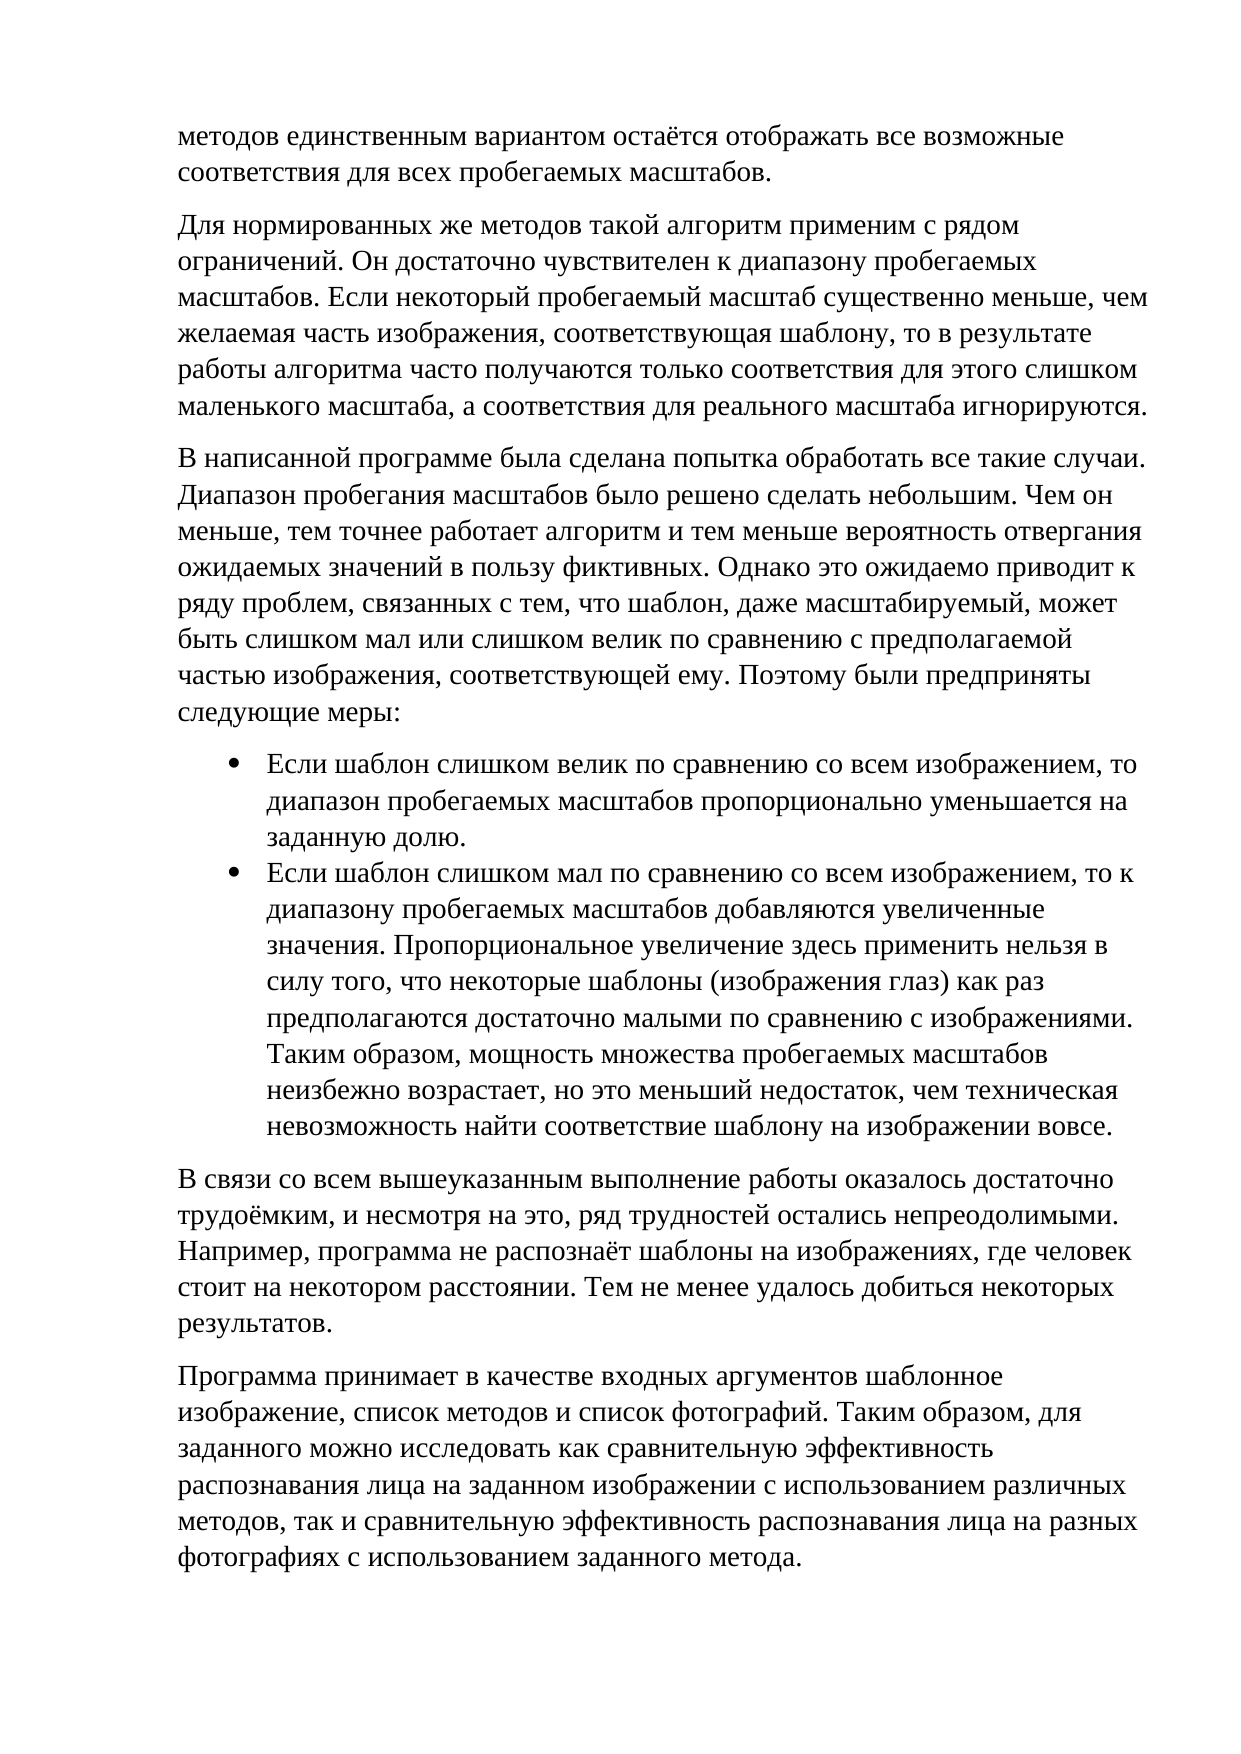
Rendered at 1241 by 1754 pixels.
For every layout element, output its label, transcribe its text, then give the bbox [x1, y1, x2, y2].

text Для нормированных же методов такой алгоритм применим с рядом ограничений. Он достаточно чувствителен к диапазону пробегаемых масштабов. Если некоторый пробегаемый масштаб существенно меньше, чем желаемая часть изображения, соответствующая шаблону, то в результате работы алгоритма часто получаются только соответствия для этого слишком маленького масштаба, а соответствия для реального масштаба игнорируются. [177, 207, 1152, 421]
list Если шаблон слишком мал по сравнению со всем изображением, то к диапазону пробегаемых масштабов добавляются увеличенные значения. Пропорциональное увеличение здесь применить нельзя в силу того, что некоторые шаблоны (изображения глаз) как раз предполагаются достаточно малыми по сравнению с изображениями. Таким образом, мощность множества пробегаемых масштабов неизбежно возрастает, но это меньший недостаток, чем техническая невозможность найти соответствие шаблону на изображении вовсе. [229, 855, 1152, 1142]
text Программа принимает в качестве входных аргументов шаблонное изображение, список методов и список фотографий. Таким образом, для заданного можно исследовать как сравнительную эффективность распознавания лица на заданном изображении с использованием различных методов, так и сравнительную эффективность распознавания лица на разных фотографиях с использованием заданного метода. [177, 1358, 1152, 1573]
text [177, 118, 1152, 188]
text В связи со всем вышеуказанным выполнение работы оказалось достаточно трудоёмким, и несмотря на это, ряд трудностей остались непреодолимыми. Например, программа не распознаёт шаблоны на изображениях, где человек стоит на некотором расстоянии. Тем не менее удалось добиться некоторых результатов. [177, 1161, 1152, 1339]
list Если шаблон слишком велик по сравнению со всем изображением, то диапазон пробегаемых масштабов пропорционально уменьшается на заданную долю. [229, 746, 1152, 852]
text В написанной программе была сделана попытка обработать все такие случаи. Диапазон пробегания масштабов было решено сделать небольшим. Чем он меньше, тем точнее работает алгоритм и тем меньше вероятность отвергания ожидаемых значений в пользу фиктивных. Однако это ожидаемо приводит к ряду проблем, связанных с тем, что шаблон, даже масштабируемый, может быть слишком мал или слишком велик по сравнению с предполагаемой частью изображения, соответствующей ему. Поэтому были предприняты следующие меры: [177, 441, 1152, 727]
